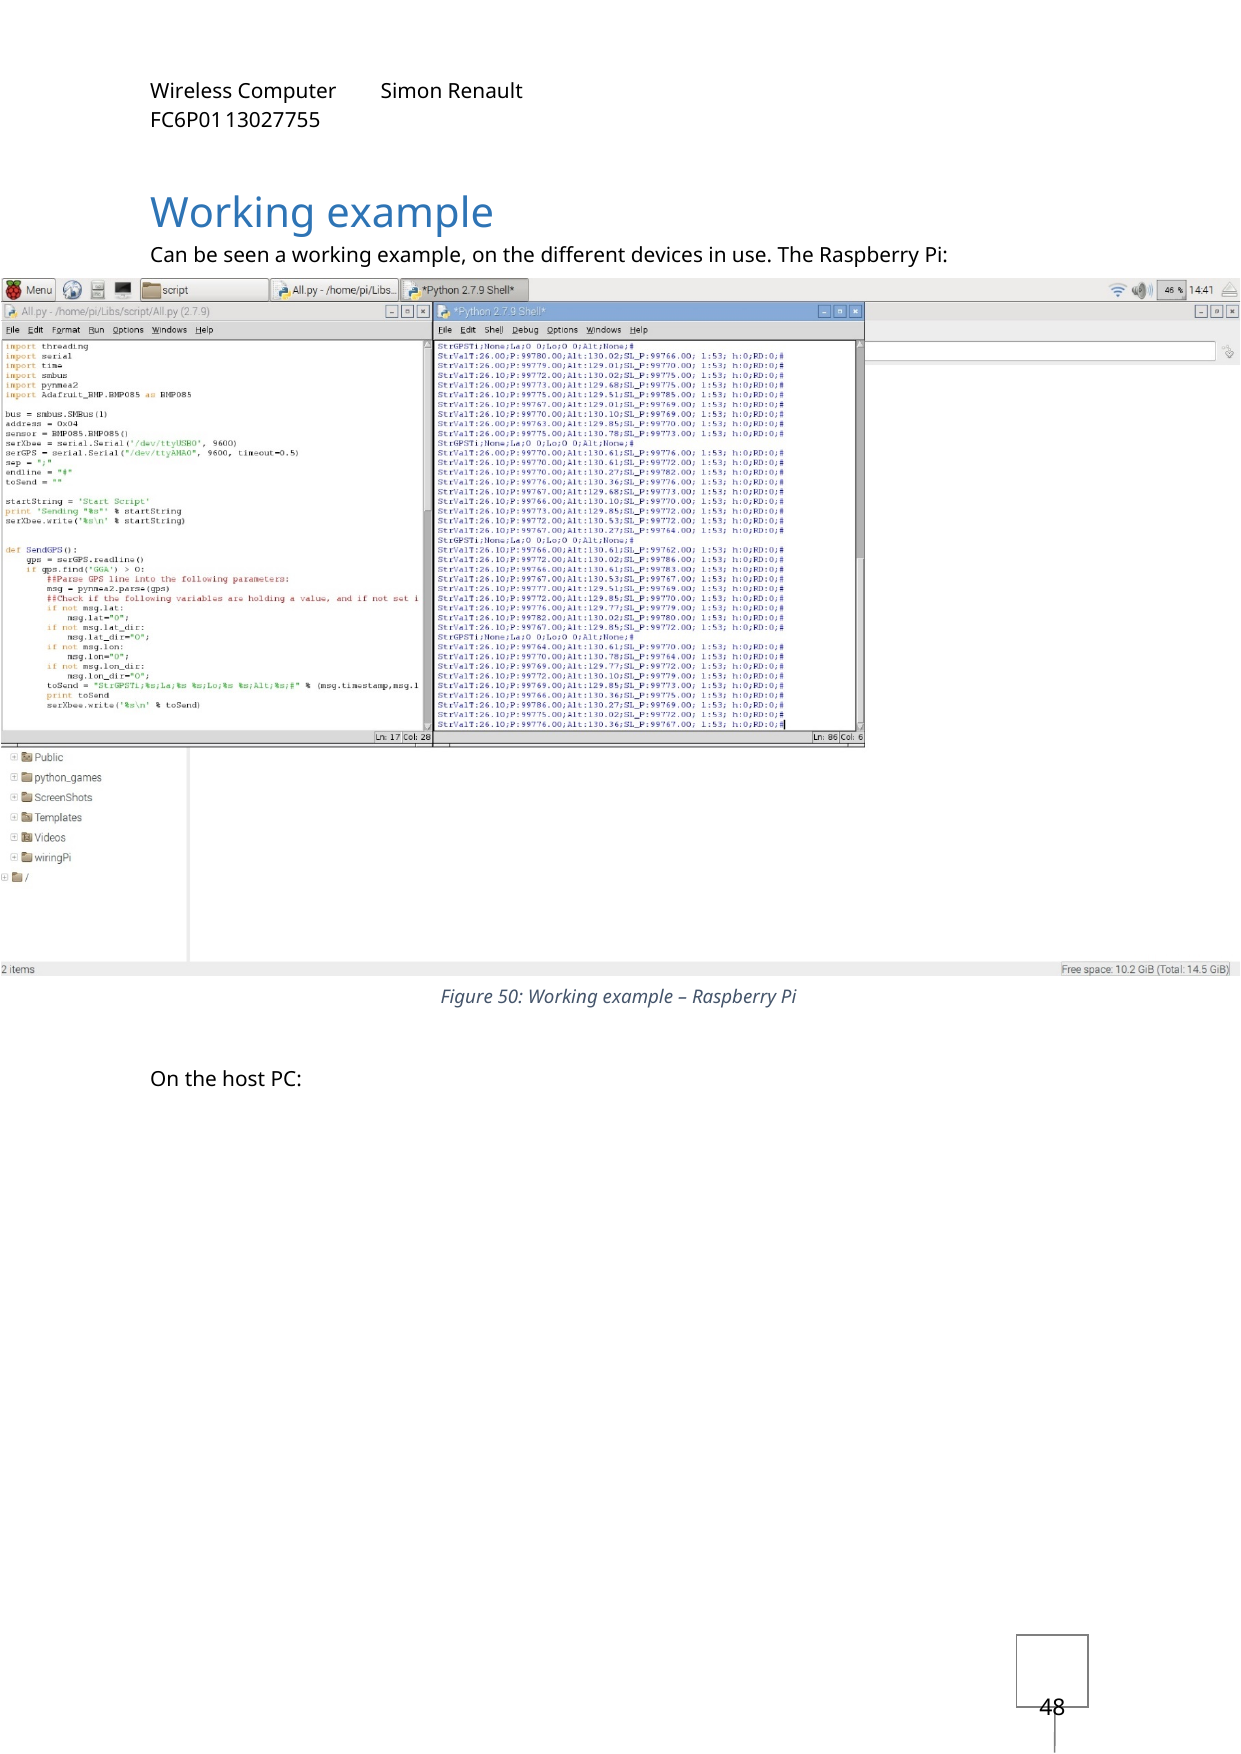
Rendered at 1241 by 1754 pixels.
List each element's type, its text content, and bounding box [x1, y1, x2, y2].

subtitle Working example [150, 183, 1090, 240]
picture [1, 278, 1241, 976]
text Can be seen a working example, on the different devices in use. The Raspberry Pi: [150, 240, 1090, 268]
text On the host PC: [150, 976, 1090, 1092]
